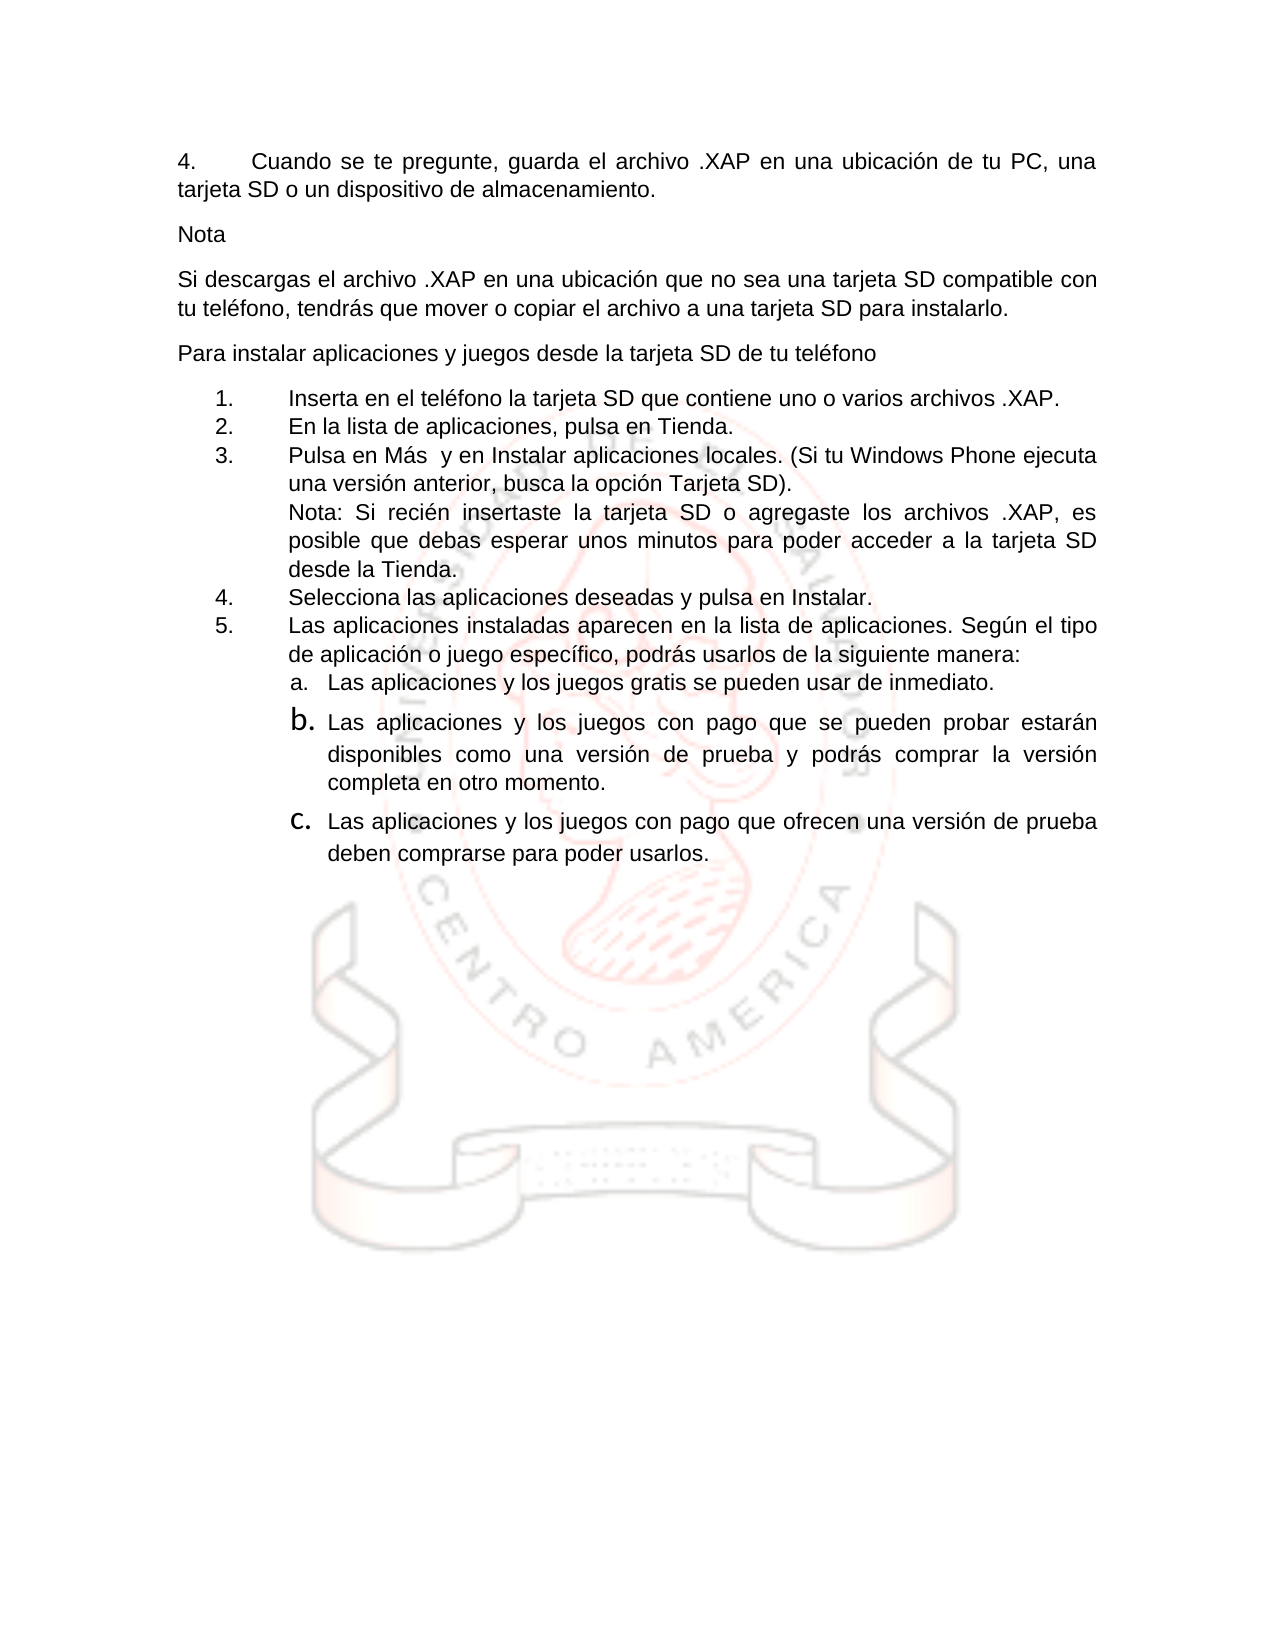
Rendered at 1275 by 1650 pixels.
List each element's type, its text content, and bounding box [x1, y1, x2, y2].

text Nota [177, 221, 1098, 247]
text 4. Cuando se te pregunte, guarda el archivo .XAP en una ubicación de tu PC, una tarjeta SD o un dispositivo de almacenamiento. [177, 148, 1098, 202]
list Las aplicaciones y los juegos con pago que ofrecen una versión de prueba deben comprarse para poder usarlos. [290, 797, 1098, 867]
list En la lista de aplicaciones, pulsa en Tienda. [215, 413, 1098, 440]
text Para instalar aplicaciones y juegos desde la tarjeta SD de tu teléfono [177, 340, 1098, 366]
list Las aplicaciones y los juegos con pago que se pueden probar estarán disponibles como una versión de prueba y podrás comprar la versión completa en otro momento. [290, 698, 1098, 795]
list Nota: Si recién insertaste la tarjeta SD o agregaste los archivos .XAP, es posible que debas esperar unos minutos para poder acceder a la tarjeta SD desde la Tienda. [288, 499, 1098, 582]
list Inserta en el teléfono la tarjeta SD que contiene uno o varios archivos .XAP. [215, 385, 1098, 411]
list Las aplicaciones y los juegos gratis se pueden usar de inmediato. [290, 669, 1098, 696]
list Pulsa en Más y en Instalar aplicaciones locales. (Si tu Windows Phone ejecuta una versión anterior, busca la opción Tarjeta SD). [215, 442, 1098, 497]
list Selecciona las aplicaciones deseadas y pulsa en Instalar. [215, 584, 1098, 610]
text Si descargas el archivo .XAP en una ubicación que no sea una tarjeta SD compatible con tu teléfono, tendrás que mover o copiar el archivo a una tarjeta SD para instalarlo. [177, 266, 1098, 321]
list Las aplicaciones instaladas aparecen en la lista de aplicaciones. Según el tipo de aplicación o juego específico, podrás usarlos de la siguiente manera: [215, 612, 1098, 667]
